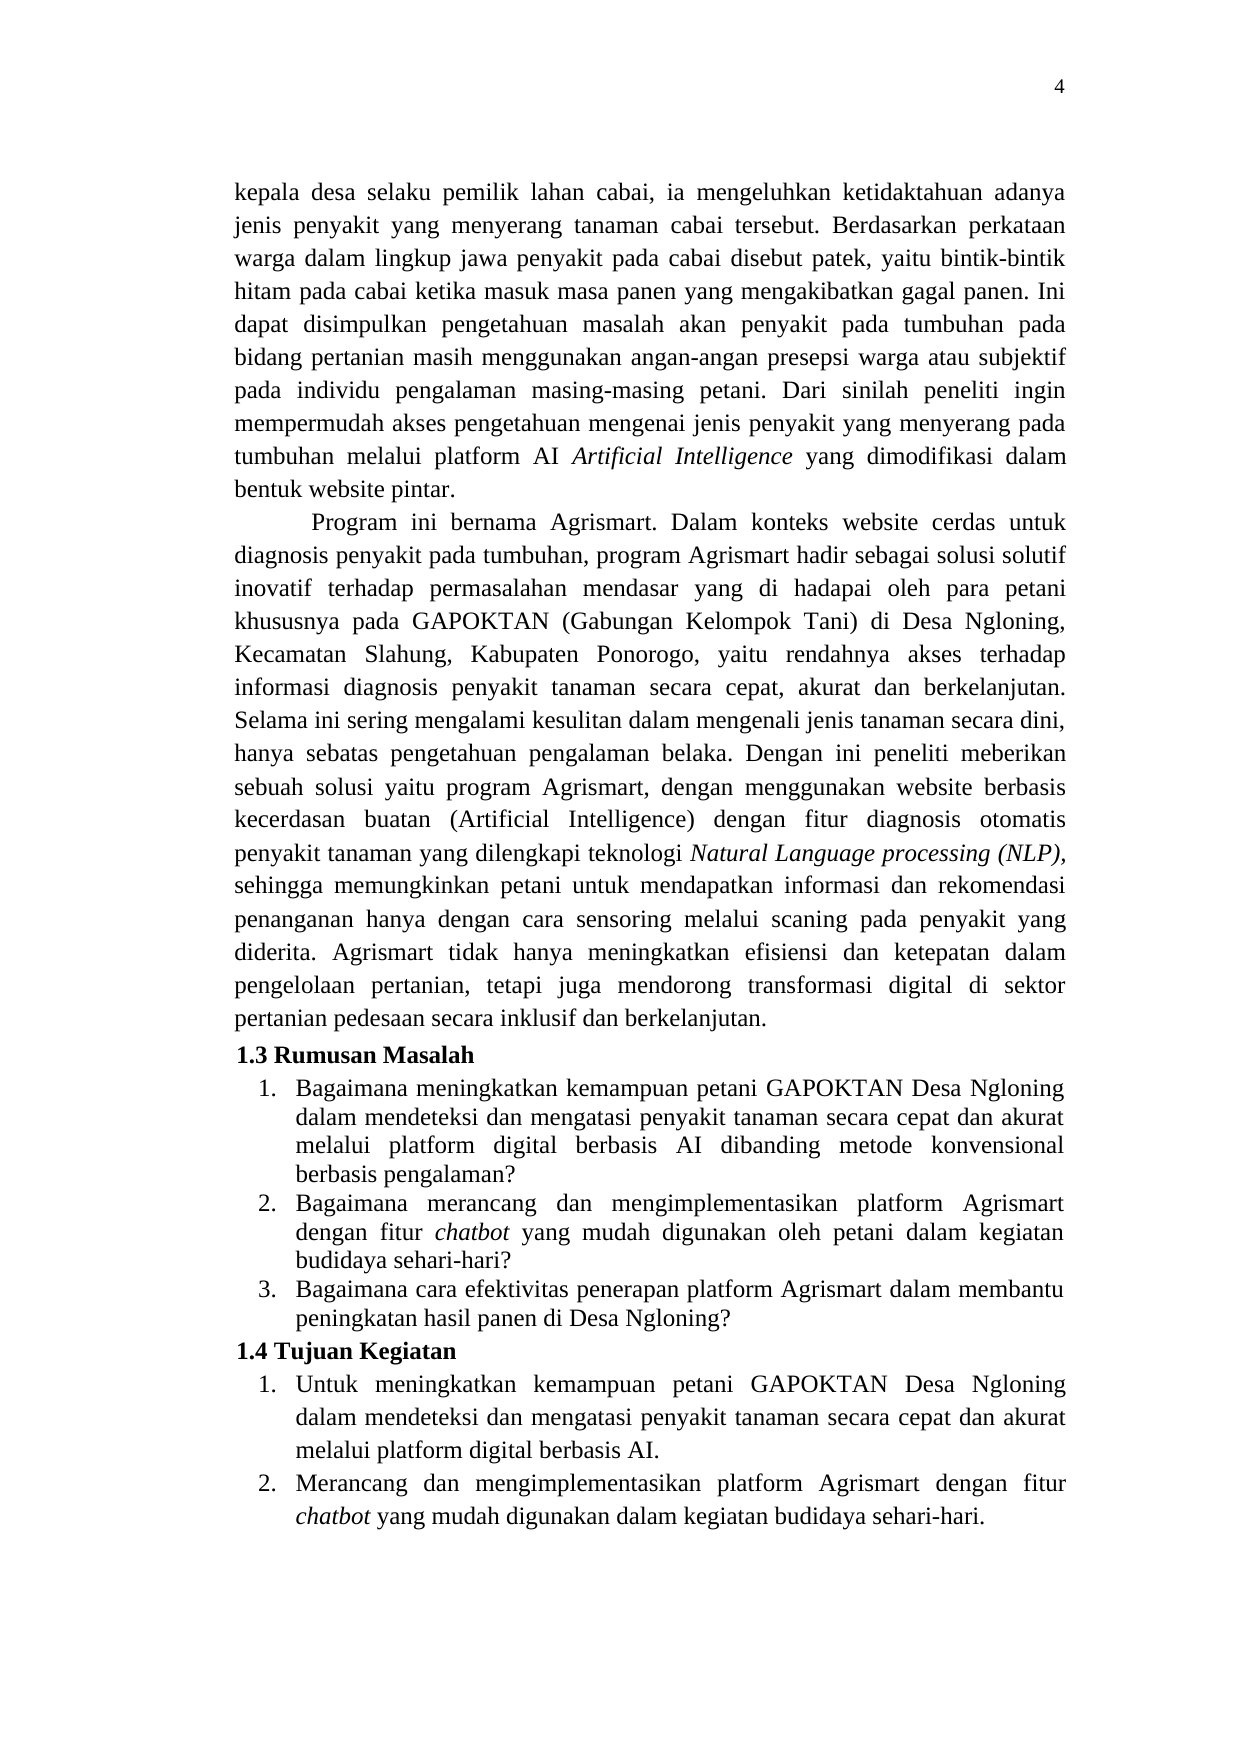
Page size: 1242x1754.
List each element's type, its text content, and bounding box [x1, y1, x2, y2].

list Untuk meningkatkan kemampuan petani GAPOKTAN Desa Ngloning dalam mendeteksi dan mengatasi penyakit tanaman secara cepat dan akurat melalui platform digital berbasis AI. [258, 1369, 1067, 1464]
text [234, 470, 1067, 503]
list Bagaimana merancang dan mengimplementasikan platform Agrismart dengan fitur chatbot yang mudah digunakan oleh petani dalam kegiatan budidaya sehari-hari? [258, 1188, 1064, 1274]
list Bagaimana cara efektivitas penerapan platform Agrismart dalam membantu peningkatan hasil panen di Desa Ngloning? [258, 1274, 1064, 1332]
list Merancang dan mengimplementasikan platform Agrismart dengan fitur chatbot yang mudah digunakan dalam kegiatan budidaya sehari-hari. [258, 1468, 1067, 1530]
list Bagaimana meningkatkan kemampuan petani GAPOKTAN Desa Ngloning dalam mendeteksi dan mengatasi penyakit tanaman secara cepat dan akurat melalui platform digital berbasis AI dibanding metode konvensional berbasis pengalaman? [258, 1073, 1064, 1188]
subtitle 1.4 Tujuan Kegiatan [236, 1336, 1064, 1364]
subtitle 1.3 Rumusan Masalah [236, 1040, 1064, 1069]
